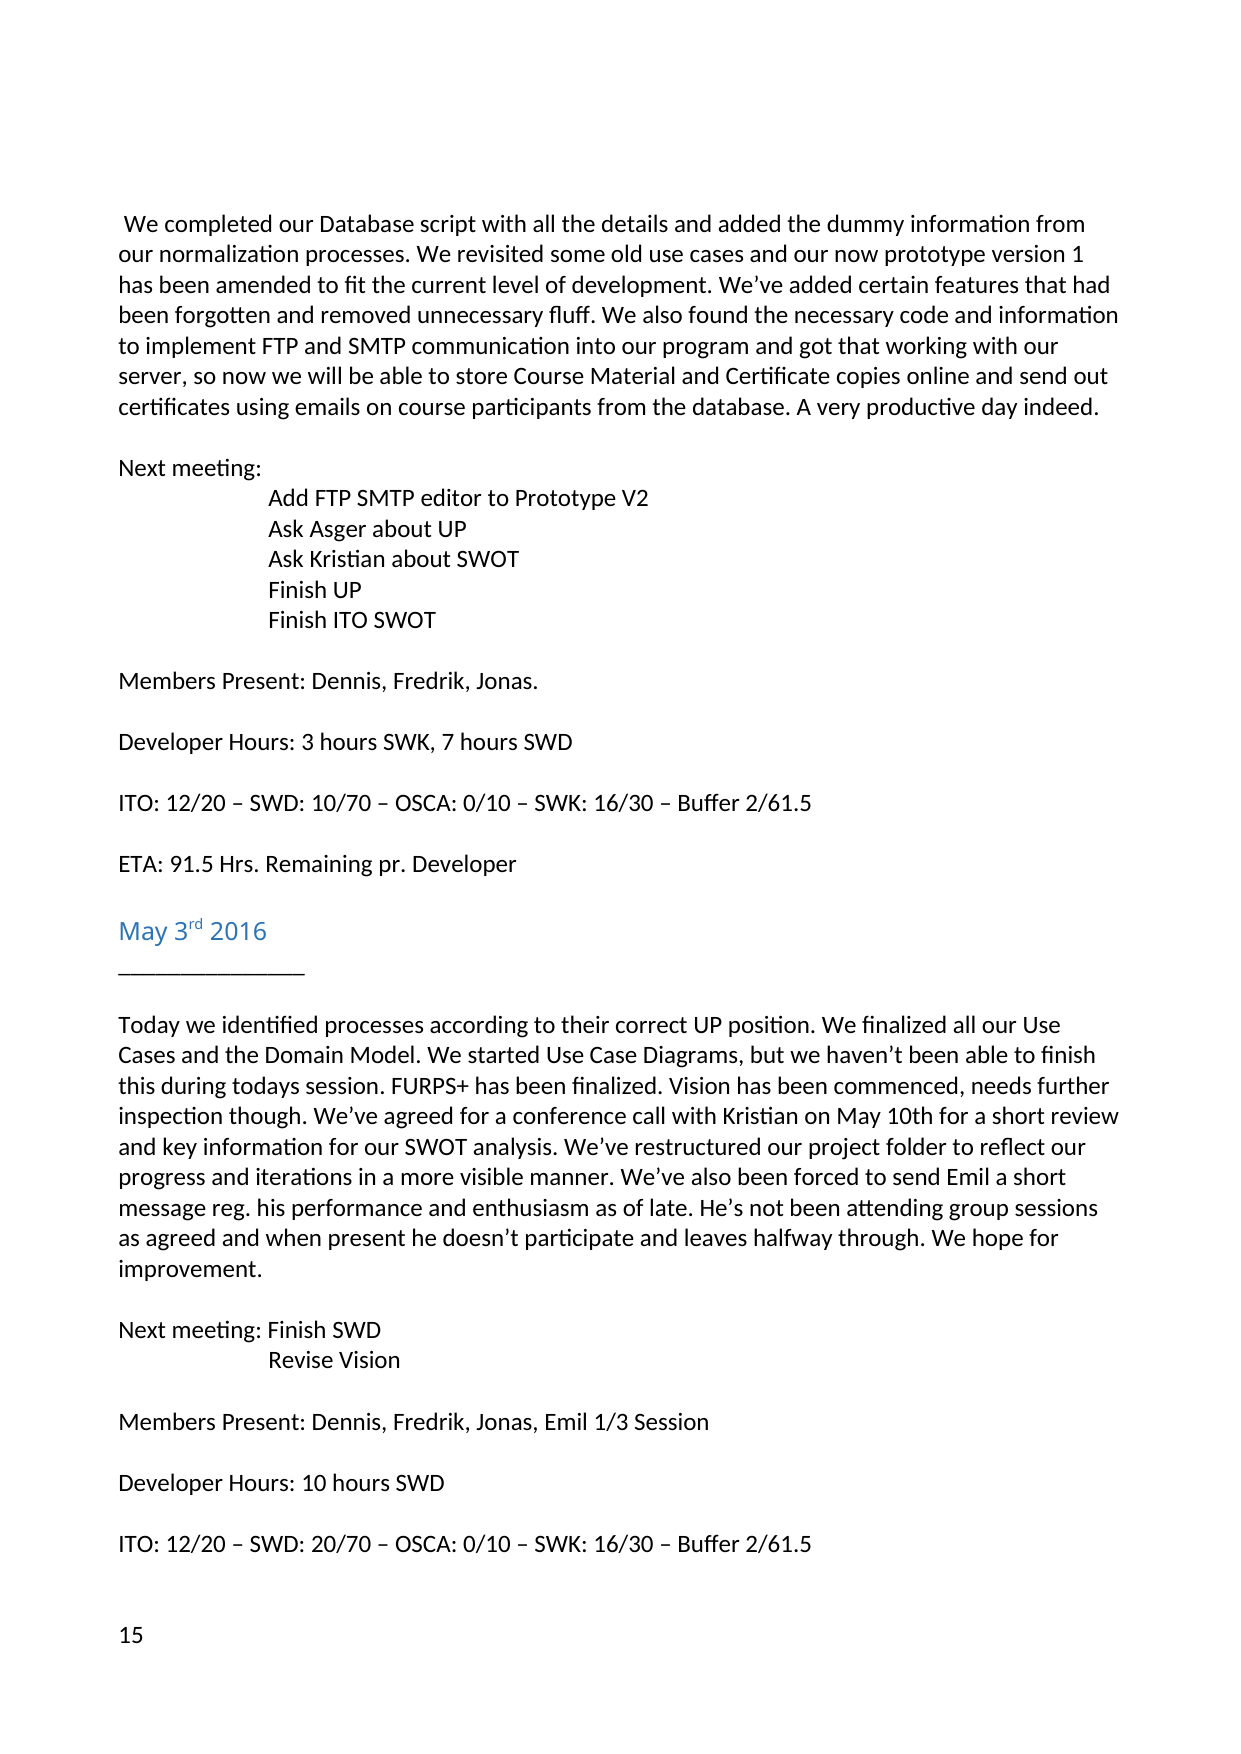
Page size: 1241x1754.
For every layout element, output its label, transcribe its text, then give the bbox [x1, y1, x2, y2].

text _______________ [118, 948, 1122, 978]
text Members Present: Dennis, Fredrik, Jonas. [118, 666, 1122, 696]
text ITO: 12/20 – SWD: 10/70 – OSCA: 0/10 – SWK: 16/30 – Buffer 2/61.5 [118, 788, 1122, 818]
text Ask Asger about UP [118, 513, 1122, 543]
text Next meeting: [118, 452, 1122, 482]
text Today we identified processes according to their correct UP position. We finalized all our Use Cases and the Domain Model. We started Use Case Diagrams, but we haven’t been able to finish this during todays session. FURPS+ has been finalized. Vision has been commenced, needs further inspection though. We’ve agreed for a conference call with Kristian on May 10th for a short review and key information for our SWOT analysis. We’ve restructured our project folder to reflect our progress and iterations in a more visible manner. We’ve also been forced to send Emil a short message reg. his performance and enthusiasm as of late. He’s not been attending group sessions as agreed and when present he doesn’t participate and leaves halfway through. We hope for improvement. [118, 1009, 1122, 1284]
text Ask Kristian about SWOT [118, 543, 1122, 574]
text Finish UP [118, 574, 1122, 604]
text Developer Hours: 3 hours SWK, 7 hours SWD [118, 727, 1122, 757]
text ITO: 12/20 – SWD: 20/70 – OSCA: 0/10 – SWK: 16/30 – Buffer 2/61.5 [118, 1528, 1122, 1558]
subtitle May 3rd 2016 [118, 914, 1122, 948]
text Add FTP SMTP editor to Prototype V2 [118, 482, 1122, 513]
text We completed our Database script with all the details and added the dummy information from our normalization processes. We revisited some old use cases and our now prototype version 1 has been amended to fit the current level of development. We’ve added certain features that had been forgotten and removed unnecessary fluff. We also found the necessary code and information to implement FTP and SMTP communication into our program and got that working with our server, so now we will be able to store Course Material and Certificate copies online and send out certificates using emails on course participants from the database. A very productive day indeed. [118, 208, 1122, 421]
text Developer Hours: 10 hours SWD [118, 1467, 1122, 1497]
text Members Present: Dennis, Fredrik, Jonas, Emil 1/3 Session [118, 1406, 1122, 1436]
text ETA: 91.5 Hrs. Remaining pr. Developer [118, 849, 1122, 879]
text Next meeting: Finish SWD [118, 1314, 1122, 1345]
text Finish ITO SWOT [118, 604, 1122, 635]
text Revise Vision [118, 1345, 1122, 1375]
